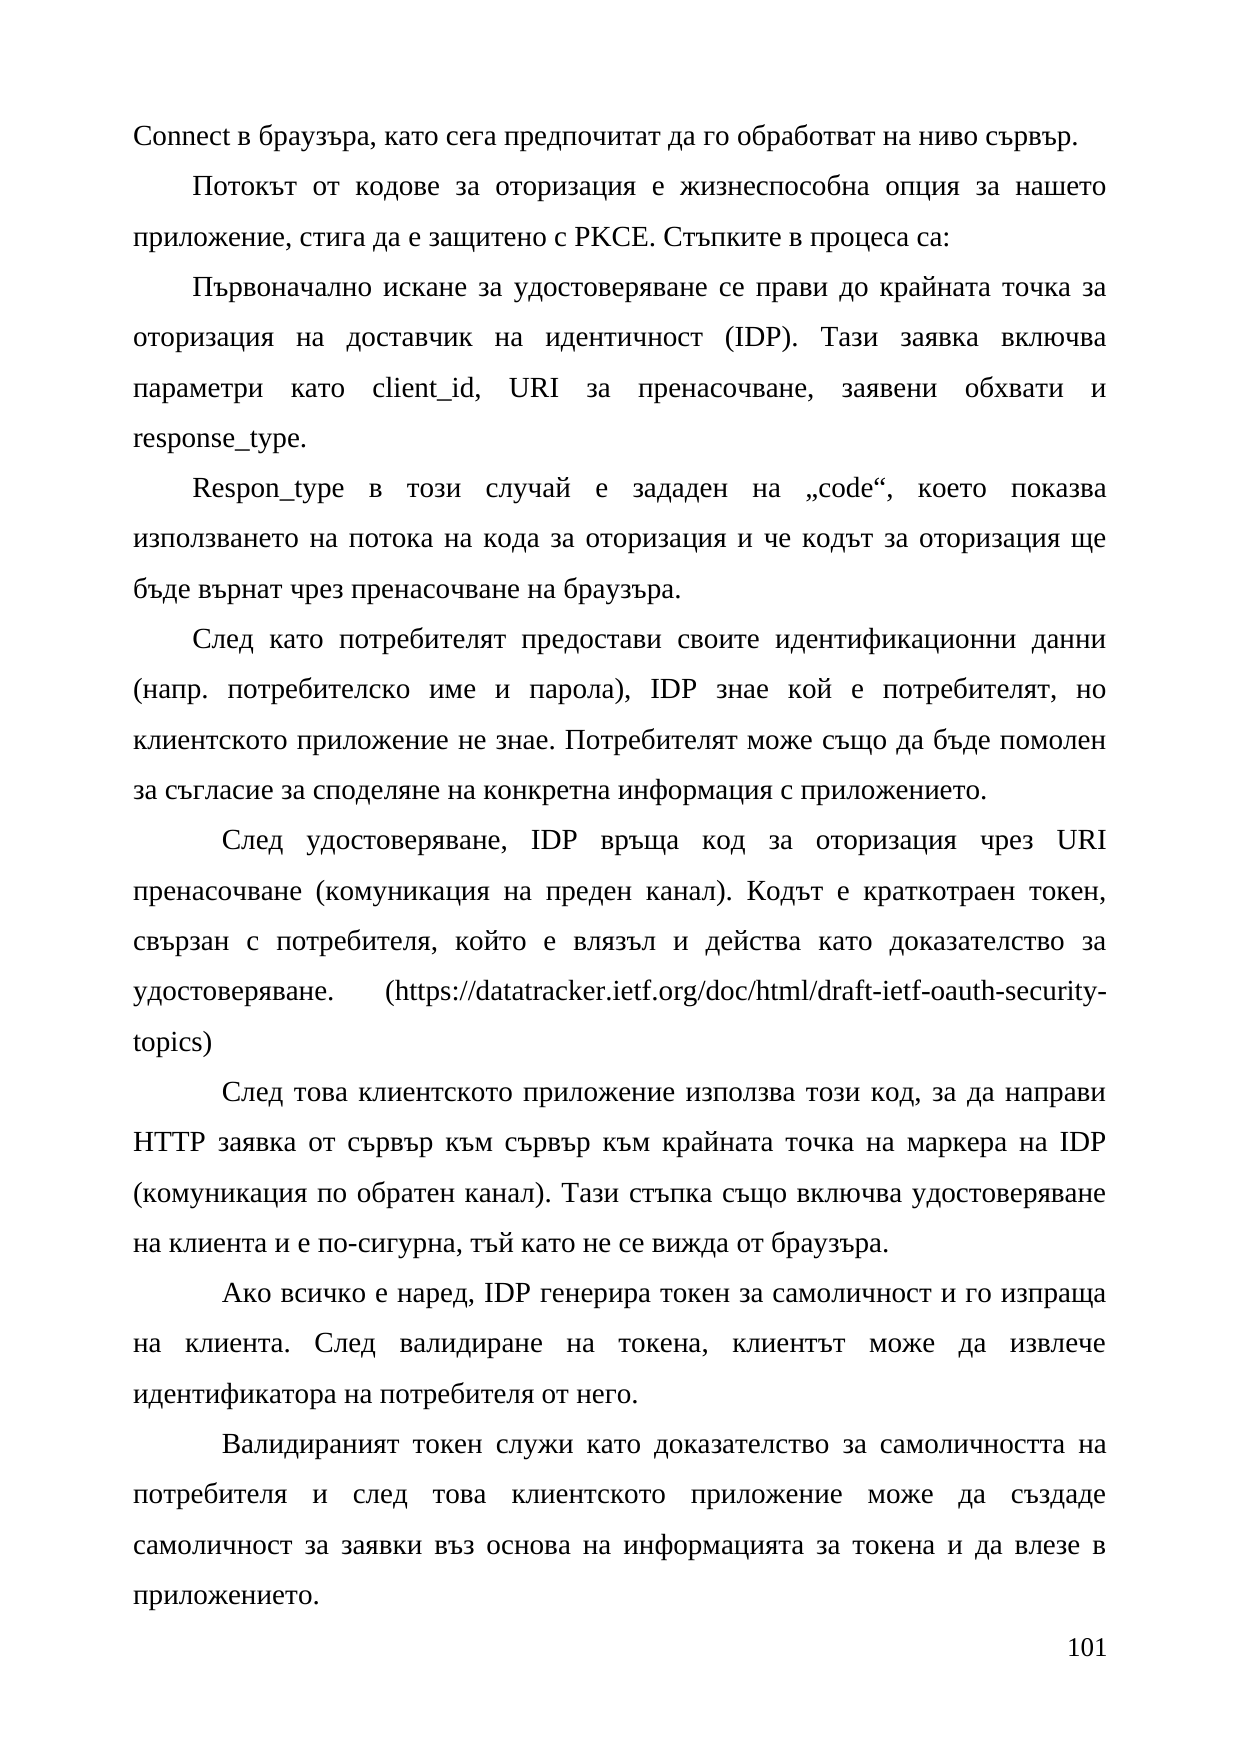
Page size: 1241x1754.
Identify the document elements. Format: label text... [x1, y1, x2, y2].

text След това клиентското приложение използва този код, за да направи HTTP заявка от сървър към сървър към крайната точка на маркера на IDP (комуникация по обратен канал). Тази стъпка също включва удостоверяване на клиента и е по-сигурна, тъй като не се вижда от браузъра. [133, 1074, 1107, 1258]
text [133, 118, 1107, 152]
text Ако всичко е наред, IDP генерира токен за самоличност и го изпраща на клиента. След валидиране на токена, клиентът може да извлече идентификатора на потребителя от него. [133, 1275, 1107, 1409]
text След като потребителят предостави своите идентификационни данни (напр. потребителско име и парола), IDP знае кой е потребителят, но клиентското приложение не знае. Потребителят може също да бъде помолен за съгласие за споделяне на конкретна информация с приложението. [133, 621, 1107, 806]
text Потокът от кодове за оторизация е жизнеспособна опция за нашето приложение, стига да е защитено с PKCE. Стъпките в процеса са: [133, 168, 1107, 252]
text Валидираният токен служи като доказателство за самоличността на потребителя и след това клиентското приложение може да създаде самоличност за заявки въз основа на информацията за токена и да влезе в приложението. [133, 1426, 1107, 1611]
text Първоначално искане за удостоверяване се прави до крайната точка за оторизация на доставчик на идентичност (IDP). Тази заявка включва параметри като client_id, URI за пренасочване, заявени обхвати и response_type. [133, 269, 1107, 453]
text След удостоверяване, IDP връща код за оторизация чрез URI пренасочване (комуникация на преден канал). Кодът е краткотраен токен, свързан с потребителя, който е влязъл и действа като доказателство за удостоверяване. (https://datatracker.ietf.org/doc/html/draft-ietf-oauth-security-topics) [133, 822, 1107, 1057]
text Respon_type в този случай е зададен на „code“, което показва използването на потока на кода за оторизация и че кодът за оторизация ще бъде върнат чрез пренасочване на браузъра. [133, 470, 1107, 604]
